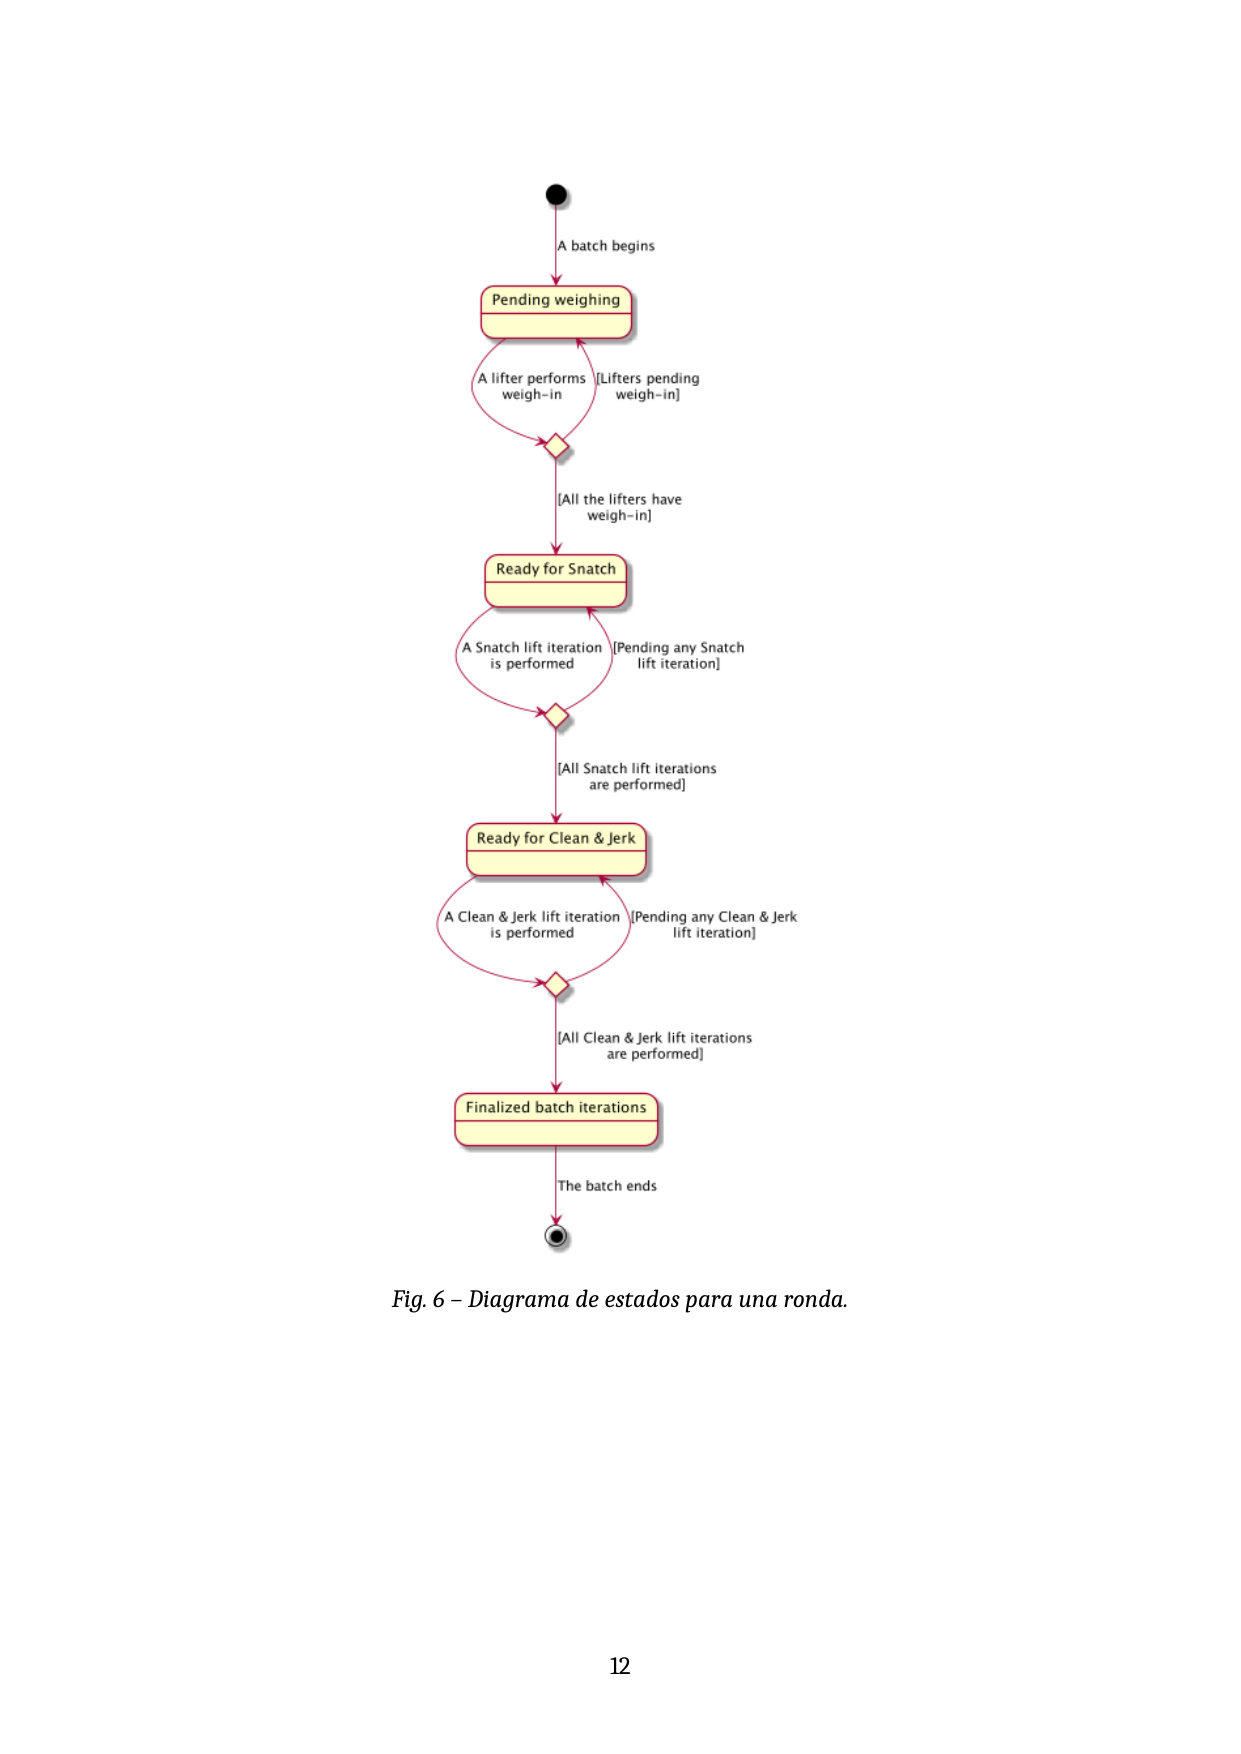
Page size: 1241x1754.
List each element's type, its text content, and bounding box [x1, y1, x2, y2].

picture [431, 176, 809, 1256]
text Fig. 6 – Diagrama de estados para una ronda. [177, 1285, 1063, 1313]
